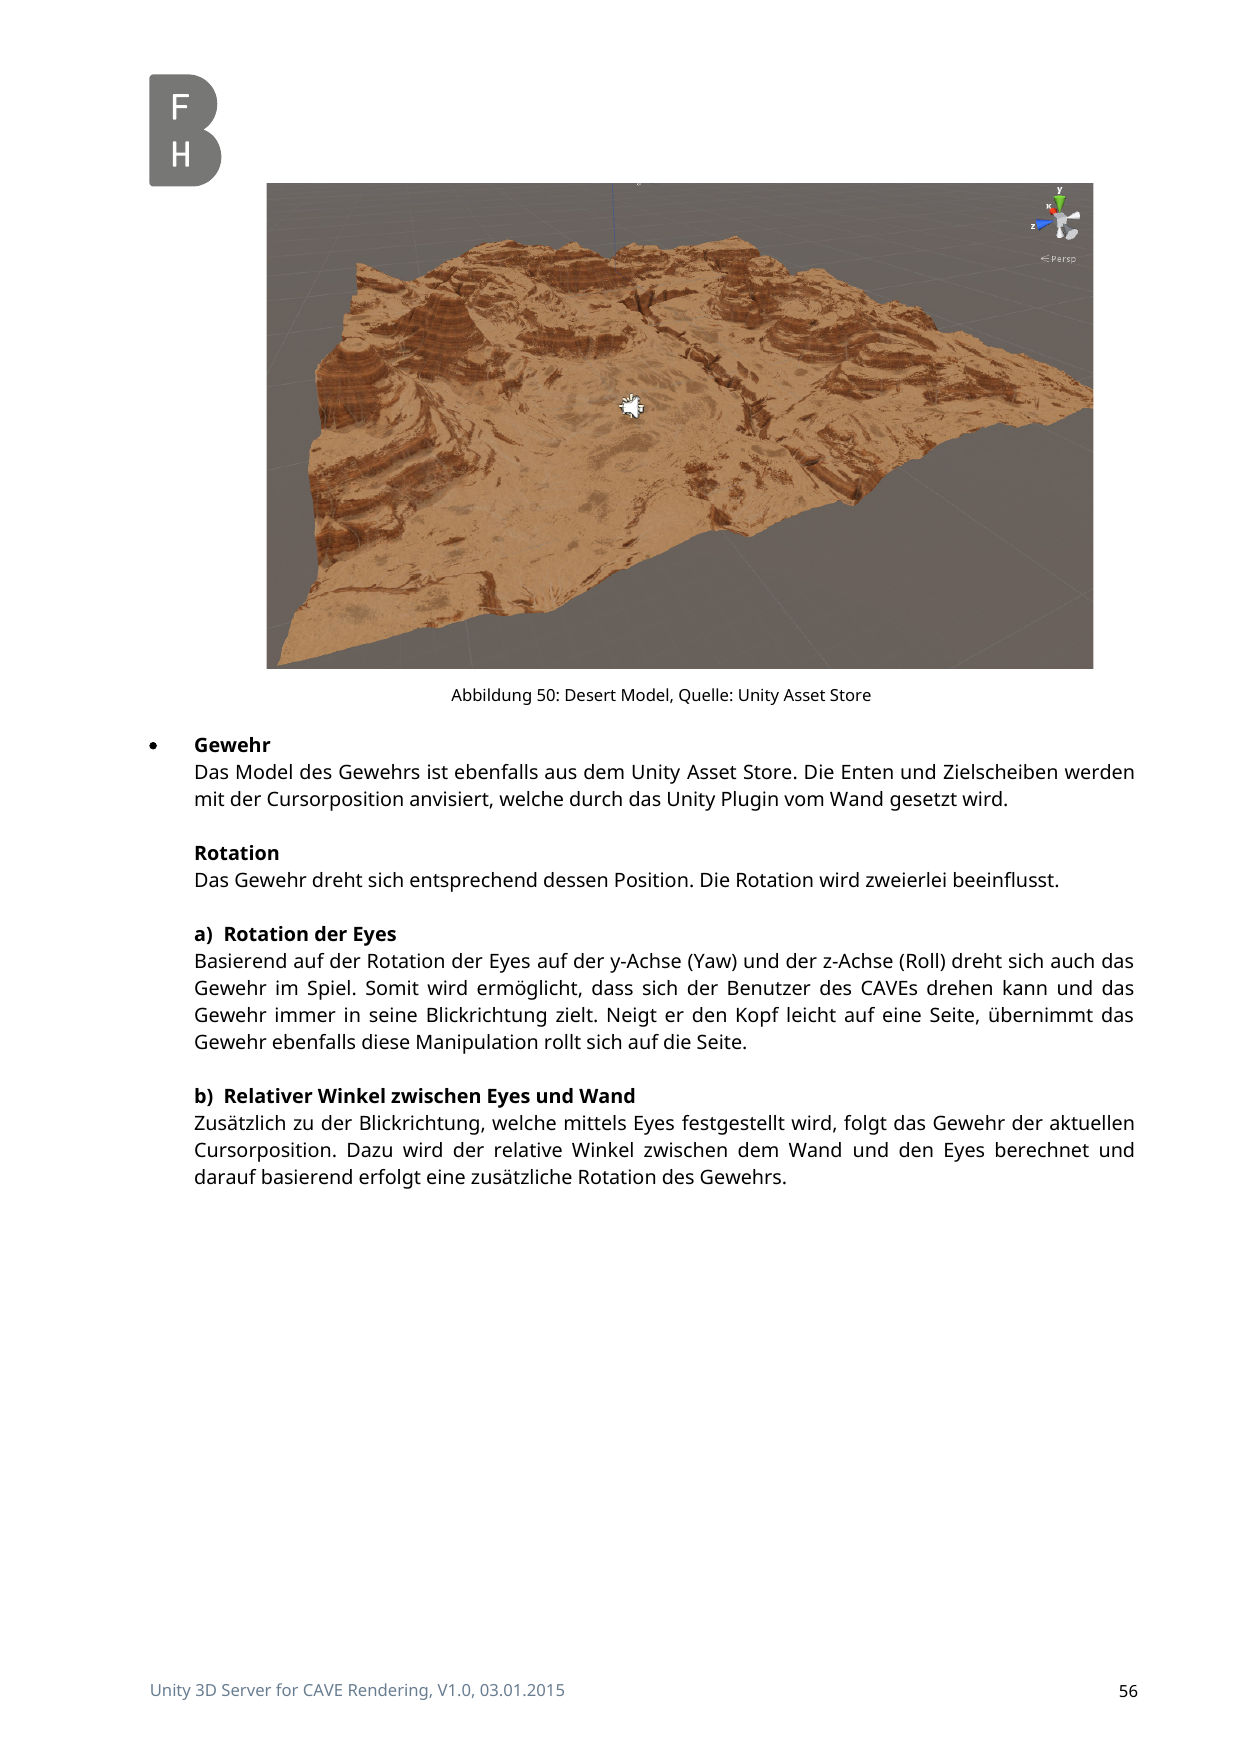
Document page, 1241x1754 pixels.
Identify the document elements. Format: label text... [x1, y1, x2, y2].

text Abbildung 50: Desert Model, Quelle: Unity Asset Store [187, 681, 1136, 706]
list Rotation der Eyes [194, 920, 1136, 947]
list Rotation [194, 839, 1136, 866]
list Basierend auf der Rotation der Eyes auf der y-Achse (Yaw) und der z-Achse (Roll) dreht sich auch das Gewehr im Spiel. Somit wird ermöglicht, dass sich der Benutzer des CAVEs drehen kann und das Gewehr immer in seine Blickrichtung zielt. Neigt er den Kopf leicht auf eine Seite, übernimmt das Gewehr ebenfalls diese Manipulation rollt sich auf die Seite. [194, 947, 1136, 1055]
list Das Gewehr dreht sich entsprechend dessen Position. Die Rotation wird zweierlei beeinflusst. [194, 866, 1136, 893]
picture [266, 183, 1094, 669]
list Relativer Winkel zwischen Eyes und Wand [194, 1082, 1136, 1109]
list Gewehr [149, 731, 1136, 758]
list Zusätzlich zu der Blickrichtung, welche mittels Eyes festgestellt wird, folgt das Gewehr der aktuellen Cursorposition. Dazu wird der relative Winkel zwischen dem Wand und den Eyes berechnet und darauf basierend erfolgt eine zusätzliche Rotation des Gewehrs. [194, 1109, 1136, 1190]
list Das Model des Gewehrs ist ebenfalls aus dem Unity Asset Store. Die Enten und Zielscheiben werden mit der Cursorposition anvisiert, welche durch das Unity Plugin vom Wand gesetzt wird. [194, 758, 1136, 812]
